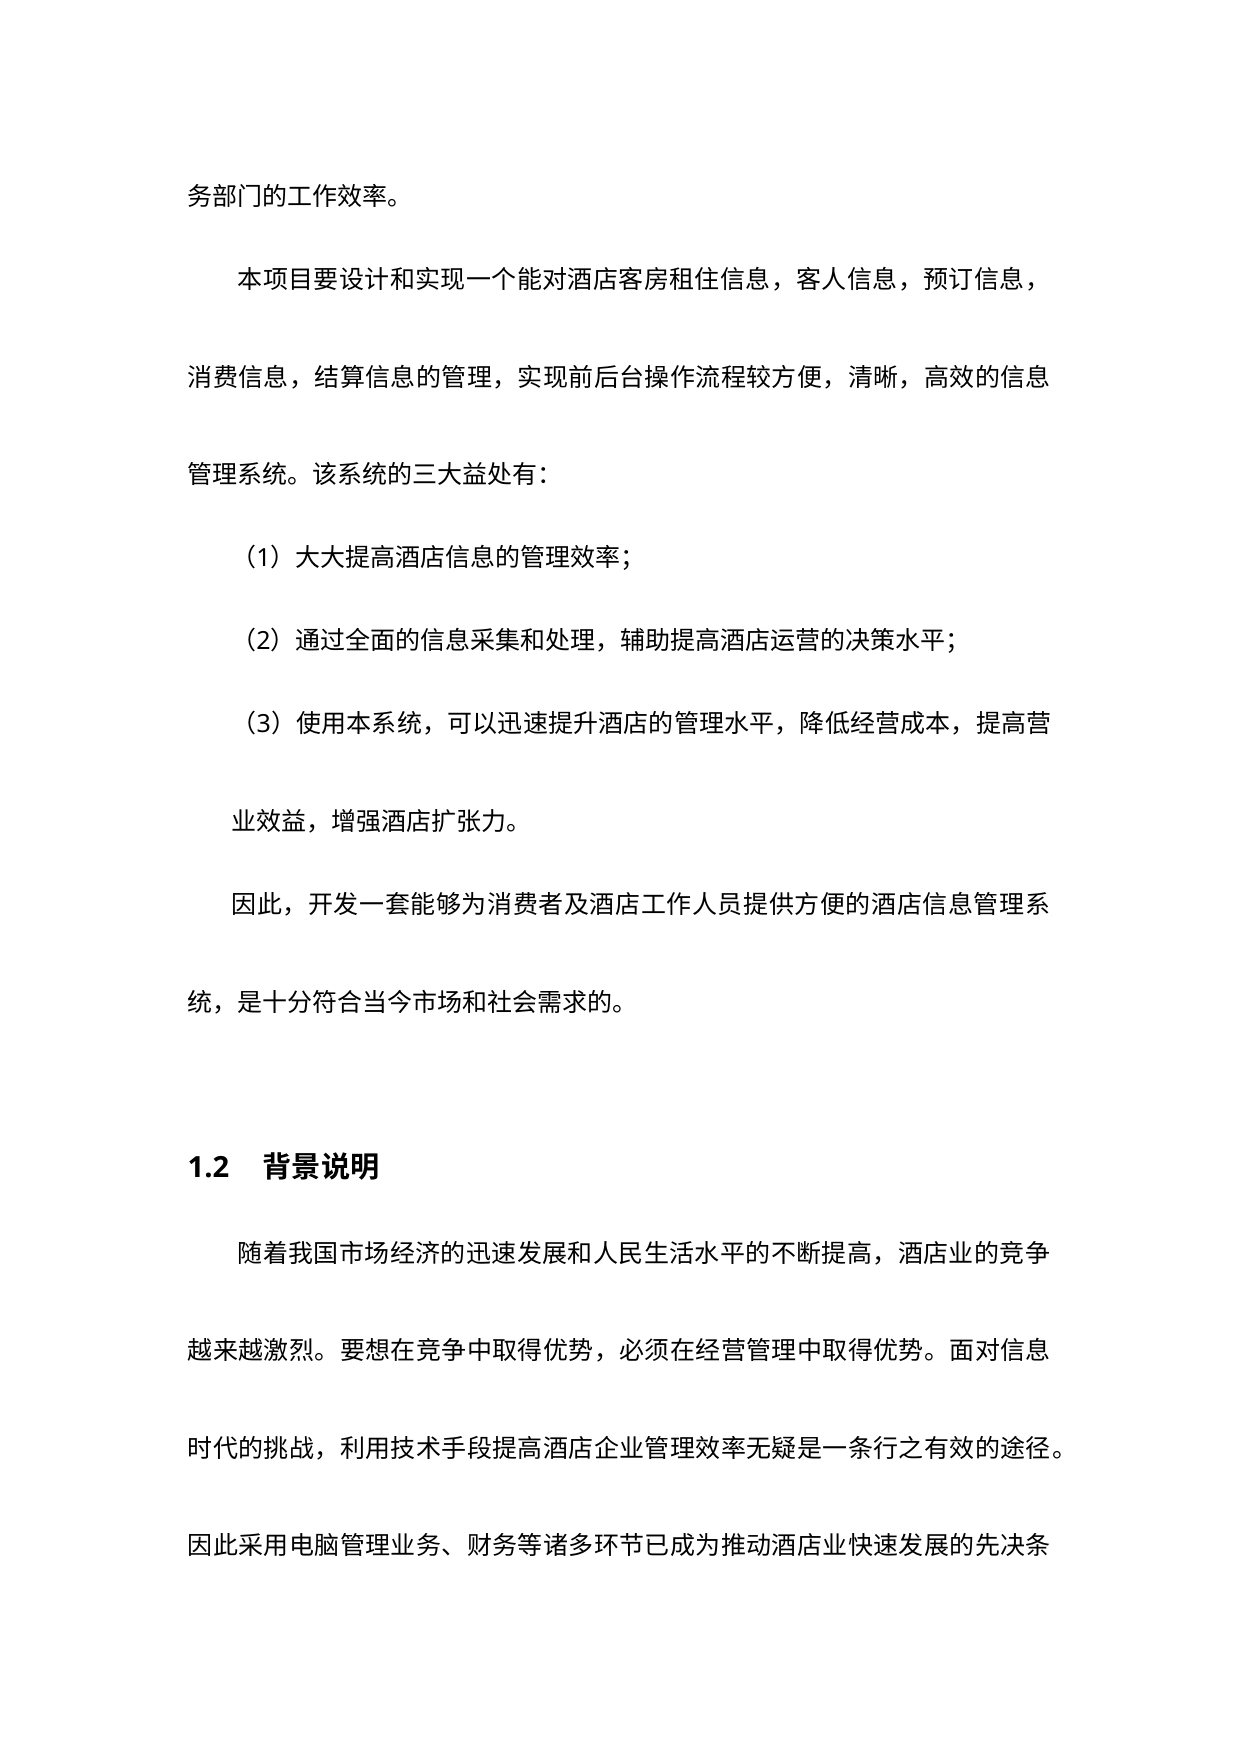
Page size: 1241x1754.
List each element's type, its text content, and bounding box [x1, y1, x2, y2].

text 本项目要设计和实现一个能对酒店客房租住信息，客人信息，预订信息，消费信息，结算信息的管理，实现前后台操作流程较方便，清晰，高效的信息管理系统。该系统的三大益处有： [187, 245, 1053, 505]
list 背景说明 [187, 1133, 1053, 1198]
text 因此，开发一套能够为消费者及酒店工作人员提供方便的酒店信息管理系统，是十分符合当今市场和社会需求的。 [187, 870, 1053, 1033]
text （2）通过全面的信息采集和处理，辅助提高酒店运营的决策水平； [187, 606, 1053, 671]
text （1）大大提高酒店信息的管理效率； [187, 523, 1053, 588]
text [187, 162, 1053, 227]
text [187, 1219, 1053, 1576]
text （3）使用本系统，可以迅速提升酒店的管理水平，降低经营成本，提高营业效益，增强酒店扩张力。 [231, 689, 1053, 852]
